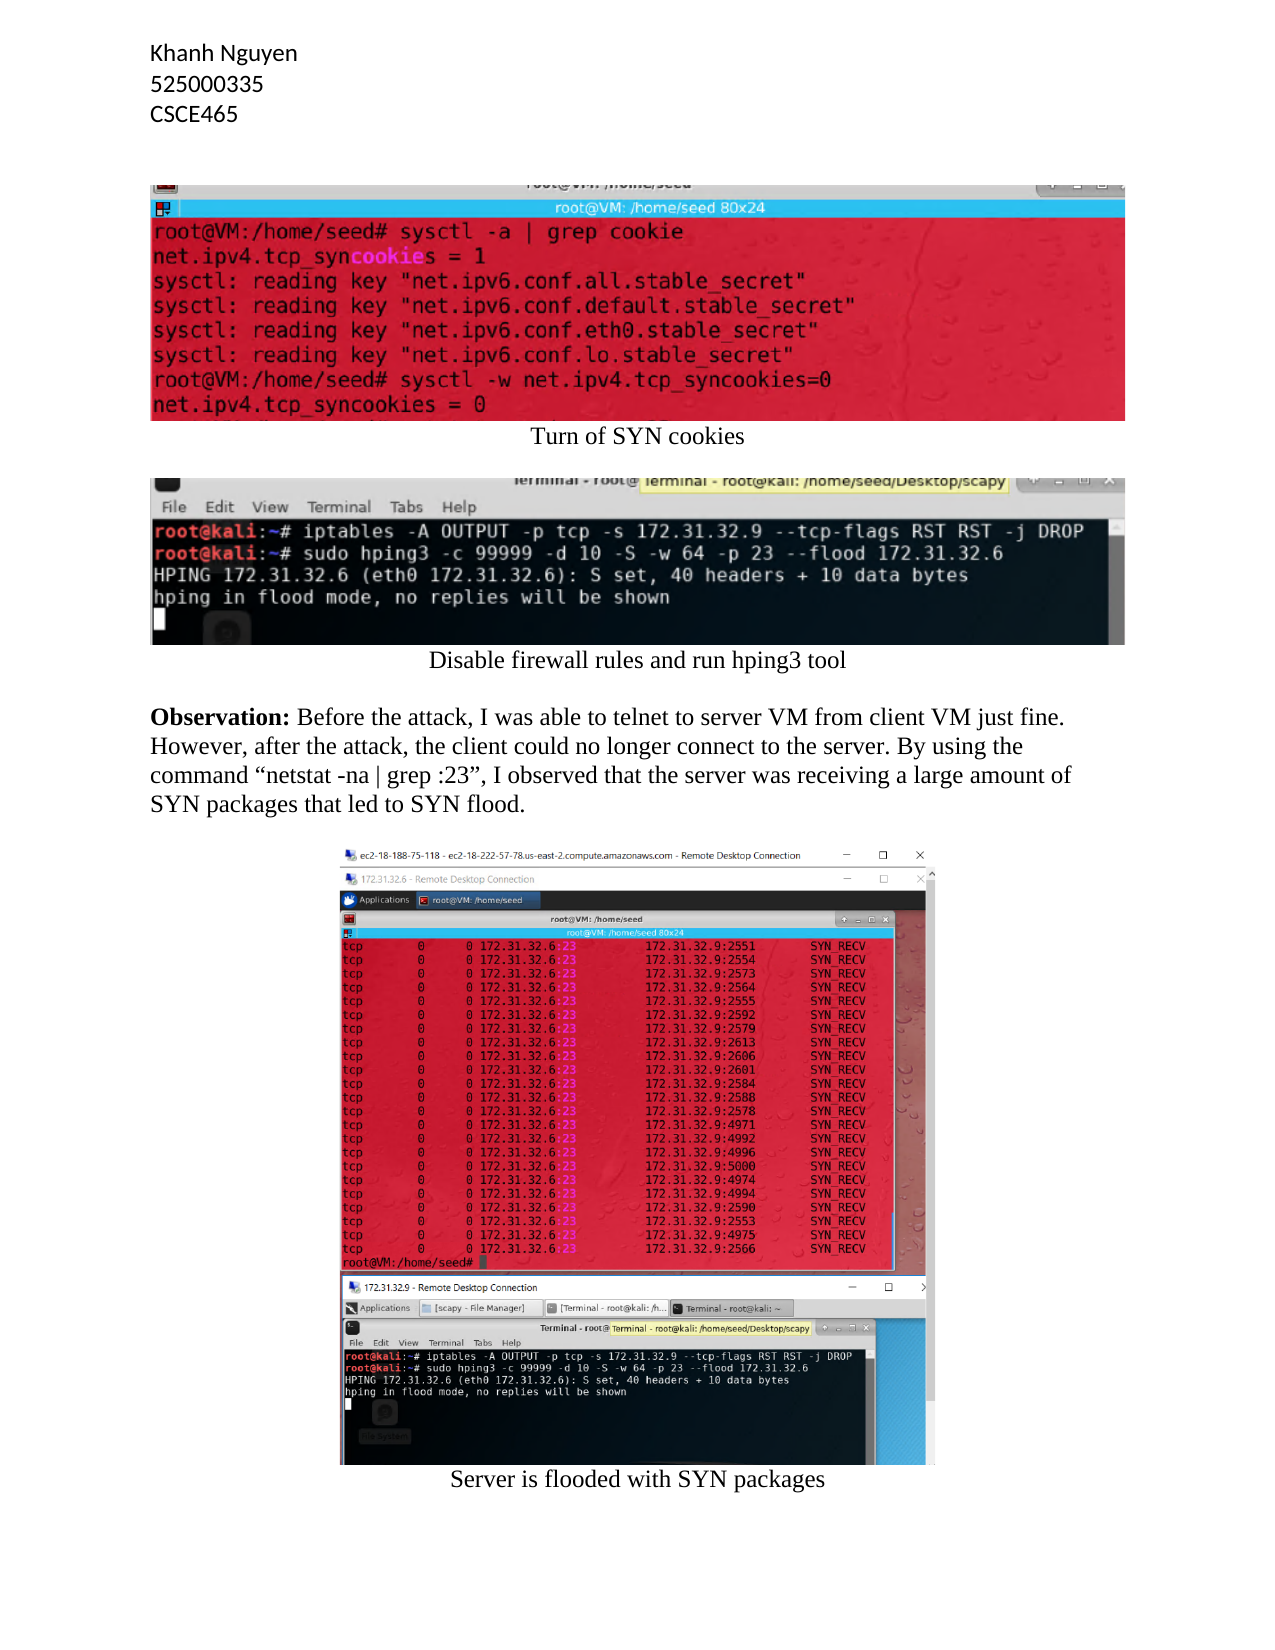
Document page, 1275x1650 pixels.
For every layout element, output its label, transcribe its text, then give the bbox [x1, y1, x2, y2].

text Disable firewall rules and run hping3 tool [150, 645, 1125, 674]
picture [150, 478, 1125, 645]
text Server is flooded with SYN packages [150, 1464, 1125, 1493]
picture [150, 185, 1125, 421]
text Observation: Before the attack, I was able to telnet to server VM from client VM just fine. However, after the attack, the client could no longer connect to the server. By using the command “netstat -na | grep :23”, I observed that the server was receiving a large amount of SYN packages that led to SYN flood. [150, 702, 1125, 817]
picture [339, 846, 936, 1465]
text Turn of SYN cookies [150, 421, 1125, 450]
